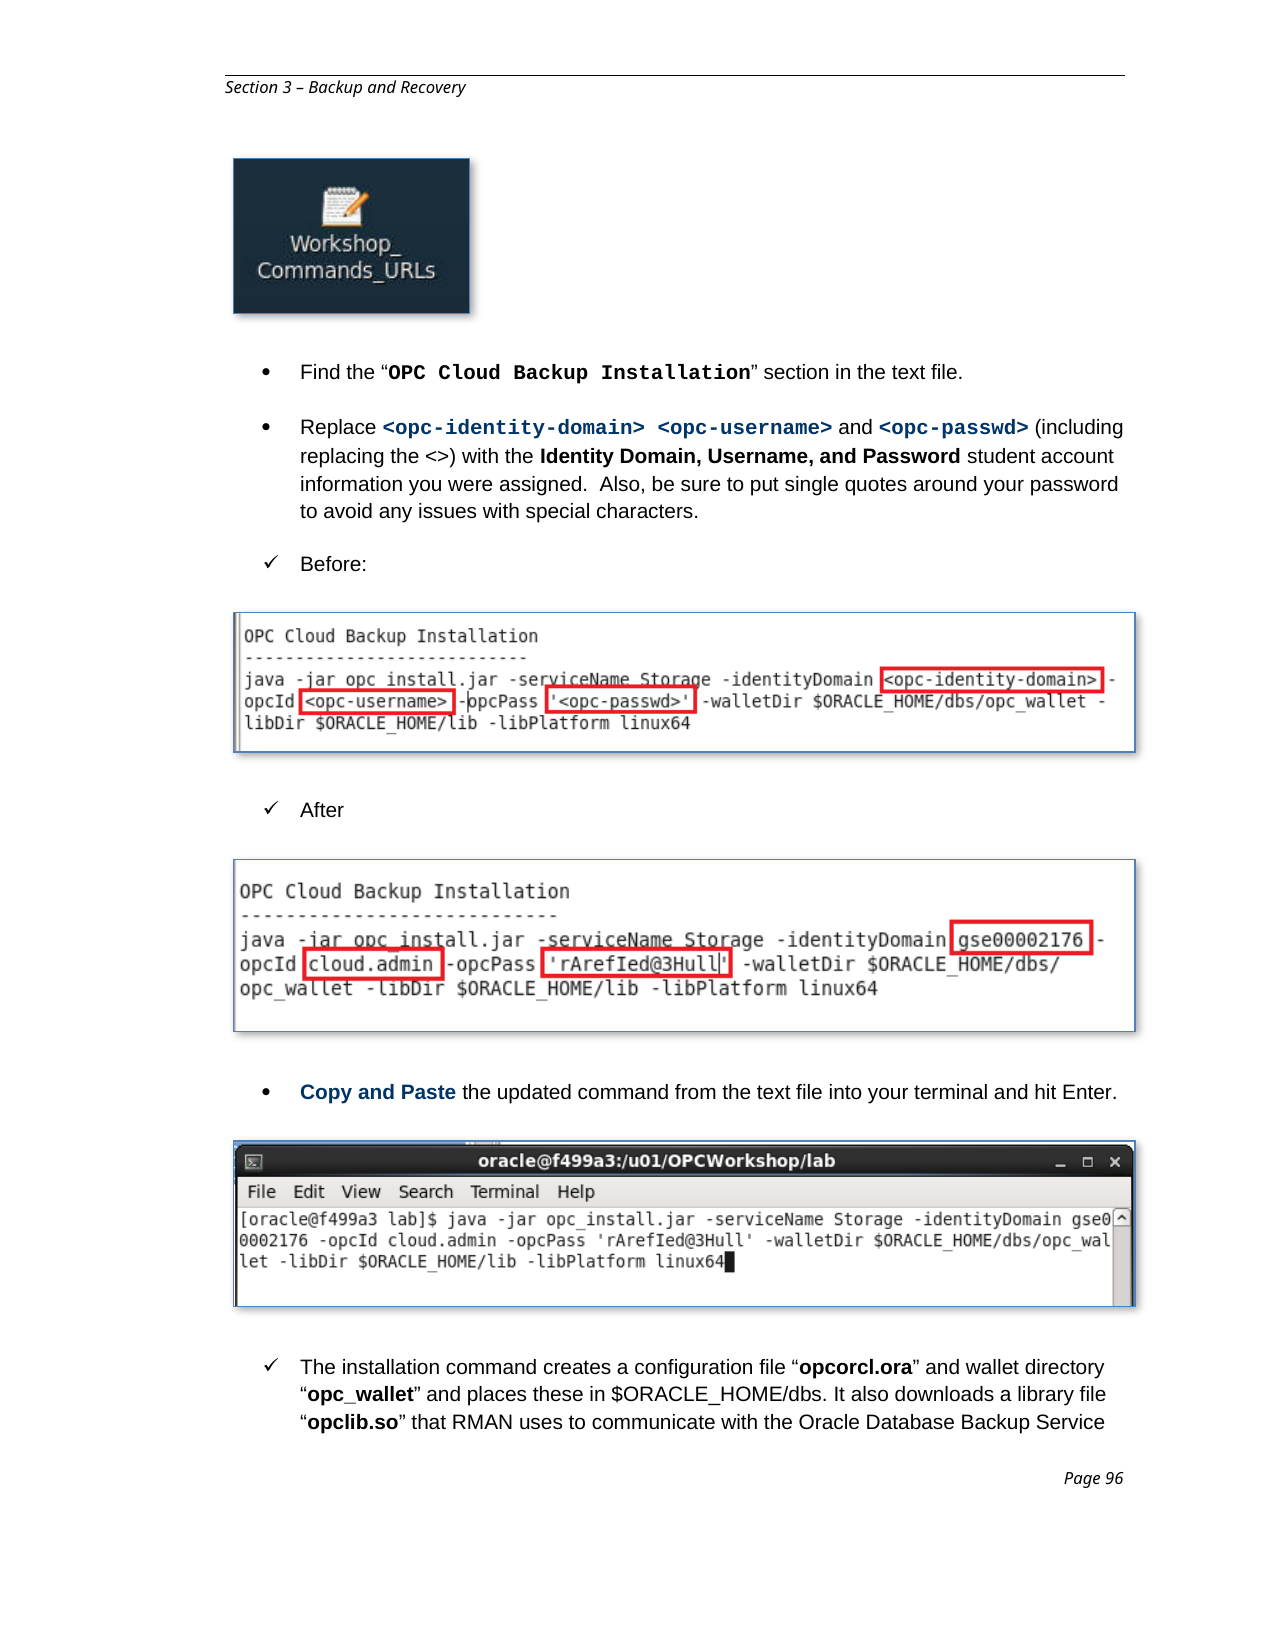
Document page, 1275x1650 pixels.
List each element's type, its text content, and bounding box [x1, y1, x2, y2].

picture [234, 159, 469, 313]
list Copy and Paste the updated command from the text file into your terminal and hit Enter. [262, 1079, 1125, 1104]
picture [234, 613, 1134, 751]
list After [262, 798, 1125, 822]
list Replace <opc-identity-domain> <opc-username> and <opc-passwd> (including replacing the <>) with the Identity Domain, Username, and Password student account information you were assigned. Also, be sure to put single quotes around your password to avoid any issues with special characters. [262, 414, 1125, 523]
list Find the “OPC Cloud Backup Installation” section in the text file. [262, 360, 1125, 386]
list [262, 1354, 1125, 1434]
picture [234, 860, 1134, 1031]
picture [234, 1142, 1134, 1306]
list Before: [262, 551, 1125, 576]
